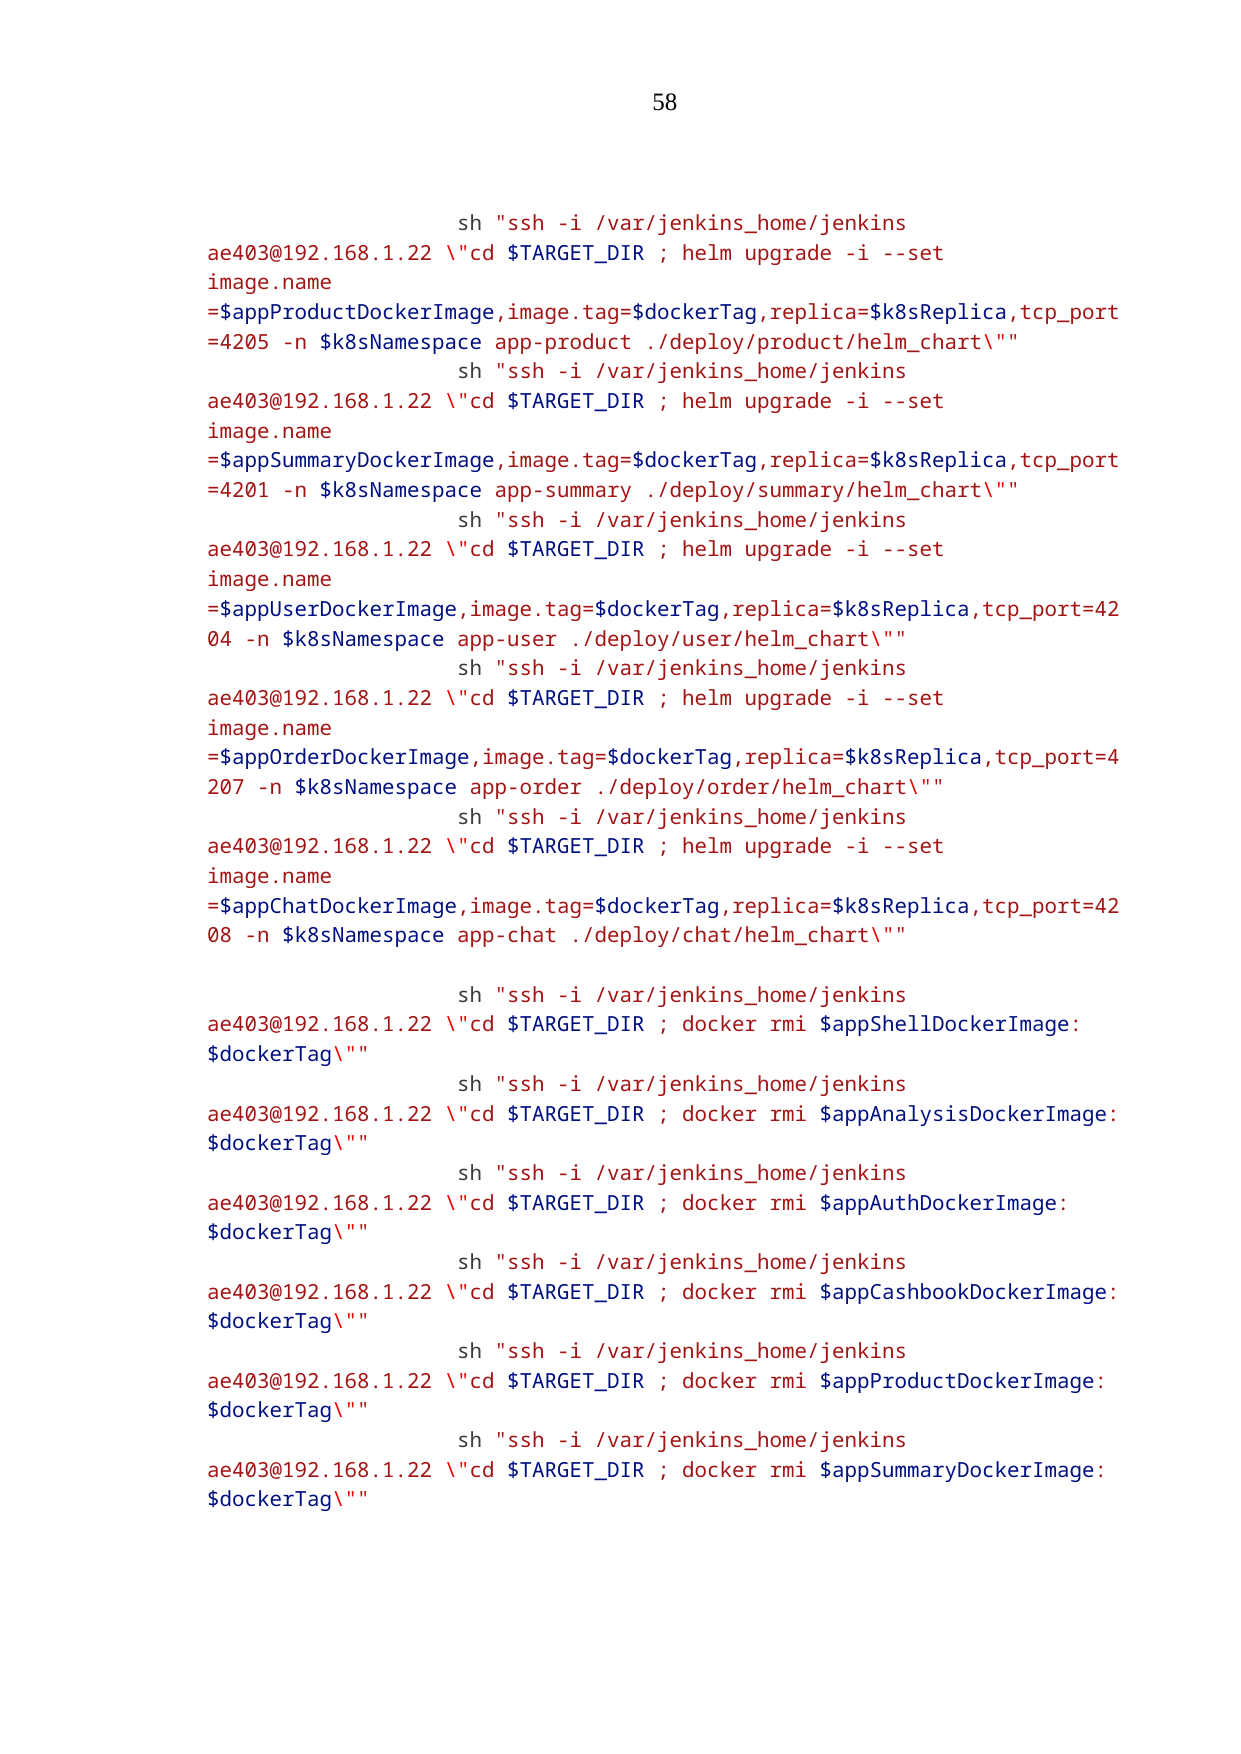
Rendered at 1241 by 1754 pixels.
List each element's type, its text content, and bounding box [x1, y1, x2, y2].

text sh "ssh -i /var/jenkins_home/jenkins ae403@192.168.1.22 \"cd $TARGET_DIR ; docker rmi $appSummaryDockerImage:$dockerTag\"" [207, 1424, 1122, 1513]
text sh "ssh -i /var/jenkins_home/jenkins ae403@192.168.1.22 \"cd $TARGET_DIR ; helm upgrade -i --set image.name=$appProductDockerImage,image.tag=$dockerTag,replica=$k8sReplica,tcp_port=4205 -n $k8sNamespace app-product ./deploy/product/helm_chart\"" [207, 207, 1122, 355]
text sh "ssh -i /var/jenkins_home/jenkins ae403@192.168.1.22 \"cd $TARGET_DIR ; docker rmi $appCashbookDockerImage:$dockerTag\"" [207, 1246, 1122, 1335]
text sh "ssh -i /var/jenkins_home/jenkins ae403@192.168.1.22 \"cd $TARGET_DIR ; docker rmi $appAnalysisDockerImage:$dockerTag\"" [207, 1068, 1122, 1157]
text sh "ssh -i /var/jenkins_home/jenkins ae403@192.168.1.22 \"cd $TARGET_DIR ; docker rmi $appAuthDockerImage:$dockerTag\"" [207, 1157, 1122, 1246]
text sh "ssh -i /var/jenkins_home/jenkins ae403@192.168.1.22 \"cd $TARGET_DIR ; helm upgrade -i --set image.name=$appSummaryDockerImage,image.tag=$dockerTag,replica=$k8sReplica,tcp_port=4201 -n $k8sNamespace app-summary ./deploy/summary/helm_chart\"" [207, 355, 1122, 504]
text sh "ssh -i /var/jenkins_home/jenkins ae403@192.168.1.22 \"cd $TARGET_DIR ; docker rmi $appProductDockerImage:$dockerTag\"" [207, 1335, 1122, 1424]
text sh "ssh -i /var/jenkins_home/jenkins ae403@192.168.1.22 \"cd $TARGET_DIR ; helm upgrade -i --set image.name=$appChatDockerImage,image.tag=$dockerTag,replica=$k8sReplica,tcp_port=4208 -n $k8sNamespace app-chat ./deploy/chat/helm_chart\"" [207, 801, 1122, 949]
text sh "ssh -i /var/jenkins_home/jenkins ae403@192.168.1.22 \"cd $TARGET_DIR ; helm upgrade -i --set image.name=$appUserDockerImage,image.tag=$dockerTag,replica=$k8sReplica,tcp_port=4204 -n $k8sNamespace app-user ./deploy/user/helm_chart\"" [207, 504, 1122, 652]
text sh "ssh -i /var/jenkins_home/jenkins ae403@192.168.1.22 \"cd $TARGET_DIR ; docker rmi $appShellDockerImage:$dockerTag\"" [207, 979, 1122, 1068]
text sh "ssh -i /var/jenkins_home/jenkins ae403@192.168.1.22 \"cd $TARGET_DIR ; helm upgrade -i --set image.name=$appOrderDockerImage,image.tag=$dockerTag,replica=$k8sReplica,tcp_port=4207 -n $k8sNamespace app-order ./deploy/order/helm_chart\"" [207, 652, 1122, 801]
